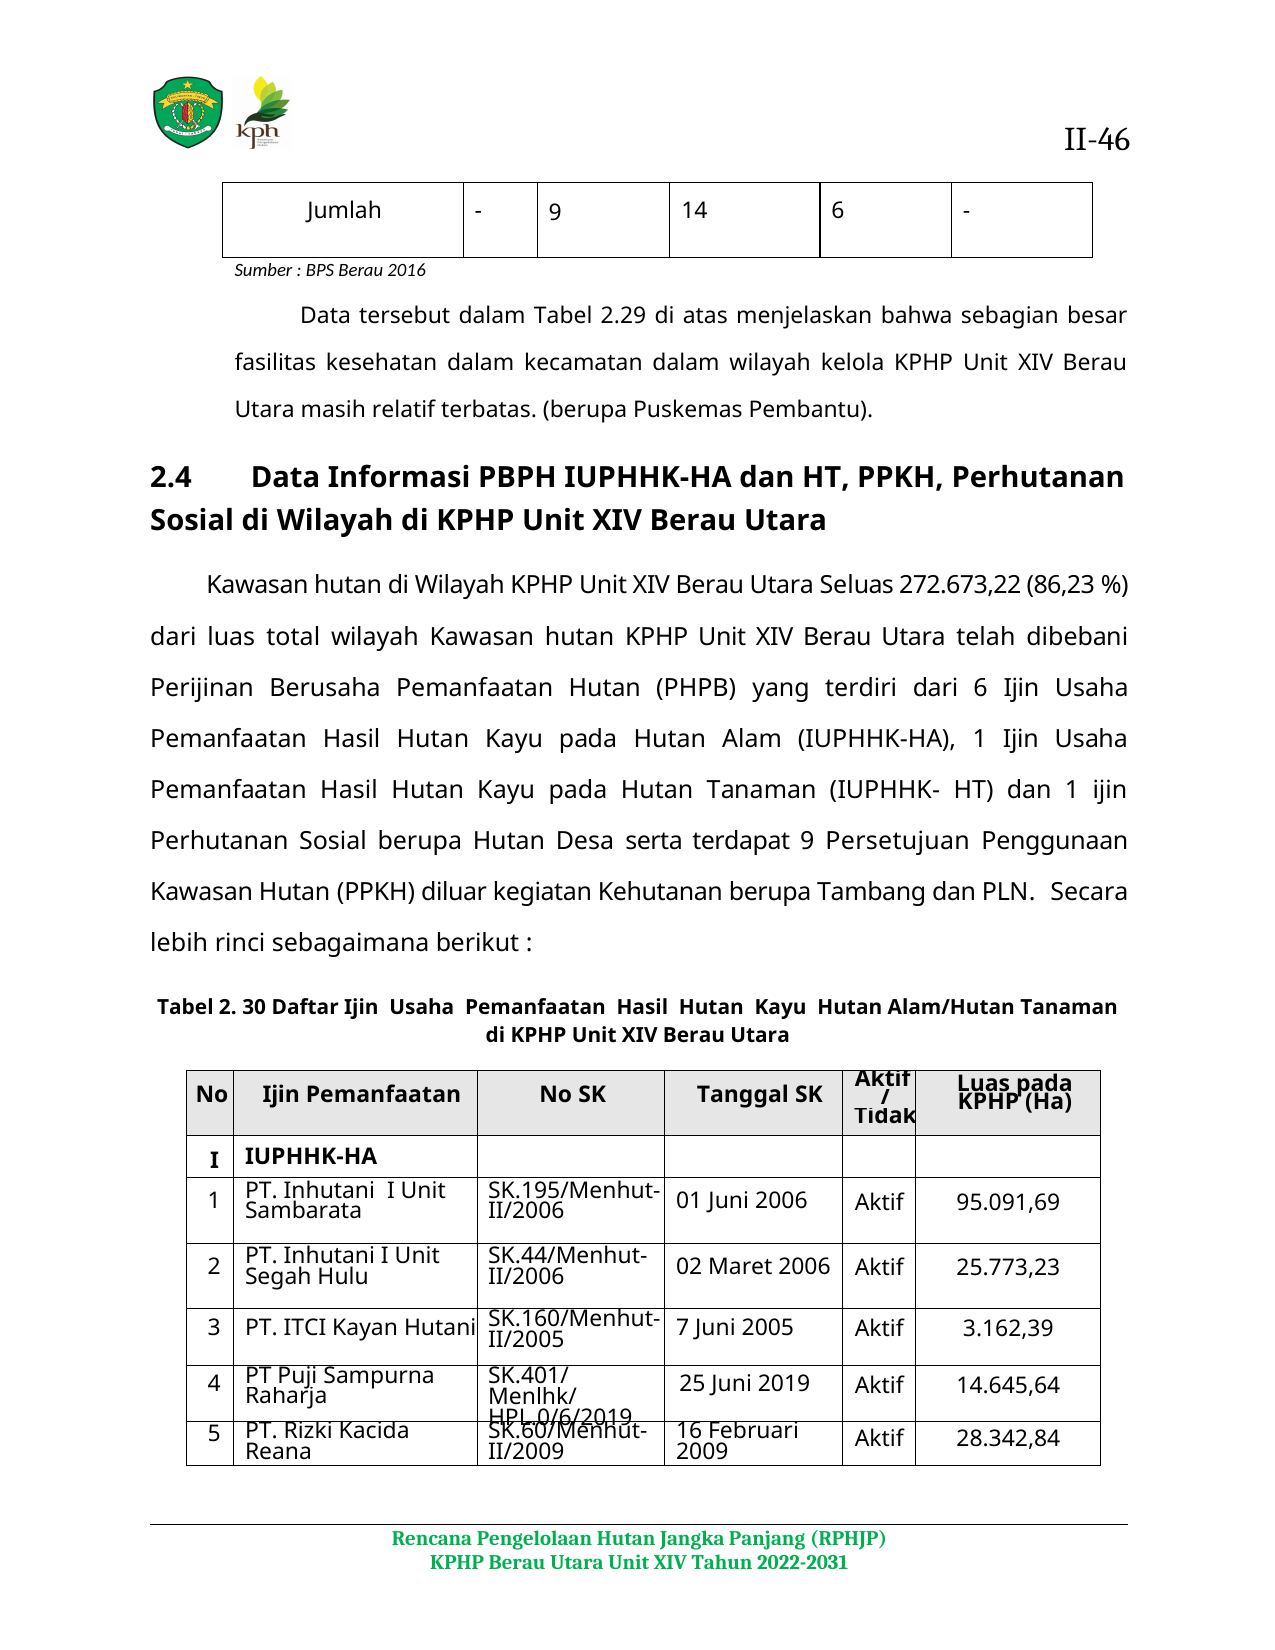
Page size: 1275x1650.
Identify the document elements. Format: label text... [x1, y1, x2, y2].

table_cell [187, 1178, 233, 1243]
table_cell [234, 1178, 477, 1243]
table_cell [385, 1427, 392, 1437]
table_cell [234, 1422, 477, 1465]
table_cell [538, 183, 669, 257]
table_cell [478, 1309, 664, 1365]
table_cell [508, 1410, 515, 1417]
picture [232, 75, 293, 150]
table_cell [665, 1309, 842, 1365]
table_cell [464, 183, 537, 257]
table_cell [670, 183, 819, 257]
text Data tersebut dalam Tabel 2.29 di atas menjelaskan bahwa sebagian besar fasilitas kesehatan dalam kecamatan dalam wilayah kelola KPHP Unit XIV Berau Utara masih relatif terbatas. (berupa Puskemas Pembantu). [234, 299, 1128, 424]
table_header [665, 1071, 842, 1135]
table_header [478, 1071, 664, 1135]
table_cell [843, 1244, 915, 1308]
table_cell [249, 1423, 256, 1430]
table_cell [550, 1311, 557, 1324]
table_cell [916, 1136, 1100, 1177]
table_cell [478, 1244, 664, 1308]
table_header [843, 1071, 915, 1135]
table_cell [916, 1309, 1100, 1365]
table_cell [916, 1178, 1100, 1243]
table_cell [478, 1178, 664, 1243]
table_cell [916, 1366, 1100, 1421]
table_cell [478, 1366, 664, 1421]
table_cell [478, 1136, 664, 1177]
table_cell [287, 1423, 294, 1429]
text Tabel 2. 30 Daftar Ijin Usaha Pemanfaatan Hasil Hutan Kayu Hutan Alam/Hutan Tanaman di KPHP Unit XIV Berau Utara [150, 992, 1125, 1049]
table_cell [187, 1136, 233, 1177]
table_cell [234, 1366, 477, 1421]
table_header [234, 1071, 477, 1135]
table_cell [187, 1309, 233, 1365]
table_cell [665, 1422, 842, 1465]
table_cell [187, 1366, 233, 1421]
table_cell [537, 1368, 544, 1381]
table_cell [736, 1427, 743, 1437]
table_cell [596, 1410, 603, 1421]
text Sumber : BPS Berau 2016 [150, 258, 1125, 281]
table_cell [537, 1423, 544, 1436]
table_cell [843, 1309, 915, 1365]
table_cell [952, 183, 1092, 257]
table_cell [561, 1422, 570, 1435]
text Kawasan hutan di Wilayah KPHP Unit XIV Berau Utara Seluas 272.673,22 (86,23 %) dari luas total wilayah Kawasan hutan KPHP Unit XIV Berau Utara telah dibebani Perijinan Berusaha Pemanfaatan Hutan (PHPB) yang terdiri dari 6 Ijin Usaha Pemanfaatan Hasil Hutan Kayu pada Hutan Alam (IUPHHK-HA), 1 Ijin Usaha Pemanfaatan Hasil Hutan Kayu pada Hutan Tanaman (IUPHHK- HT) dan 1 ijin Perhutanan Sosial berupa Hutan Desa serta terdapat 9 Persetujuan Penggunaan Kawasan Hutan (PPKH) diluar kegiatan Kehutanan berupa Tambang dan PLN. Secara lebih rinci sebagaimana berikut : [150, 567, 1128, 958]
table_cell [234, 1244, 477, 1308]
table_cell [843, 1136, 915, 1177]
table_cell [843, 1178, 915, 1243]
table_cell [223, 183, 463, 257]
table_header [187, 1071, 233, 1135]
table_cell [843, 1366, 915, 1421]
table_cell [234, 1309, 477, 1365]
subtitle 2.4 Data Informasi PBPH IUPHHK-HA dan HT, PPKH, Perhutanan Sosial di Wilayah di KPHP Unit XIV Berau Utara [150, 457, 1125, 539]
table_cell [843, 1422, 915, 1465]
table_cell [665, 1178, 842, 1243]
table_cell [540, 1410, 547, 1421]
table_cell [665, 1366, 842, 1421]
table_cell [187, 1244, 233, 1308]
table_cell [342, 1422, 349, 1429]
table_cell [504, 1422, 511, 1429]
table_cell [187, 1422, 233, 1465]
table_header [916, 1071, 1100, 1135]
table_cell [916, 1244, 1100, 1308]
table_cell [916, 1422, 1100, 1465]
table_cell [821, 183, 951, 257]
picture [150, 75, 226, 151]
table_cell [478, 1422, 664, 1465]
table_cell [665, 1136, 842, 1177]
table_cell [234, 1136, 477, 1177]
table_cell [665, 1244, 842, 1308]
